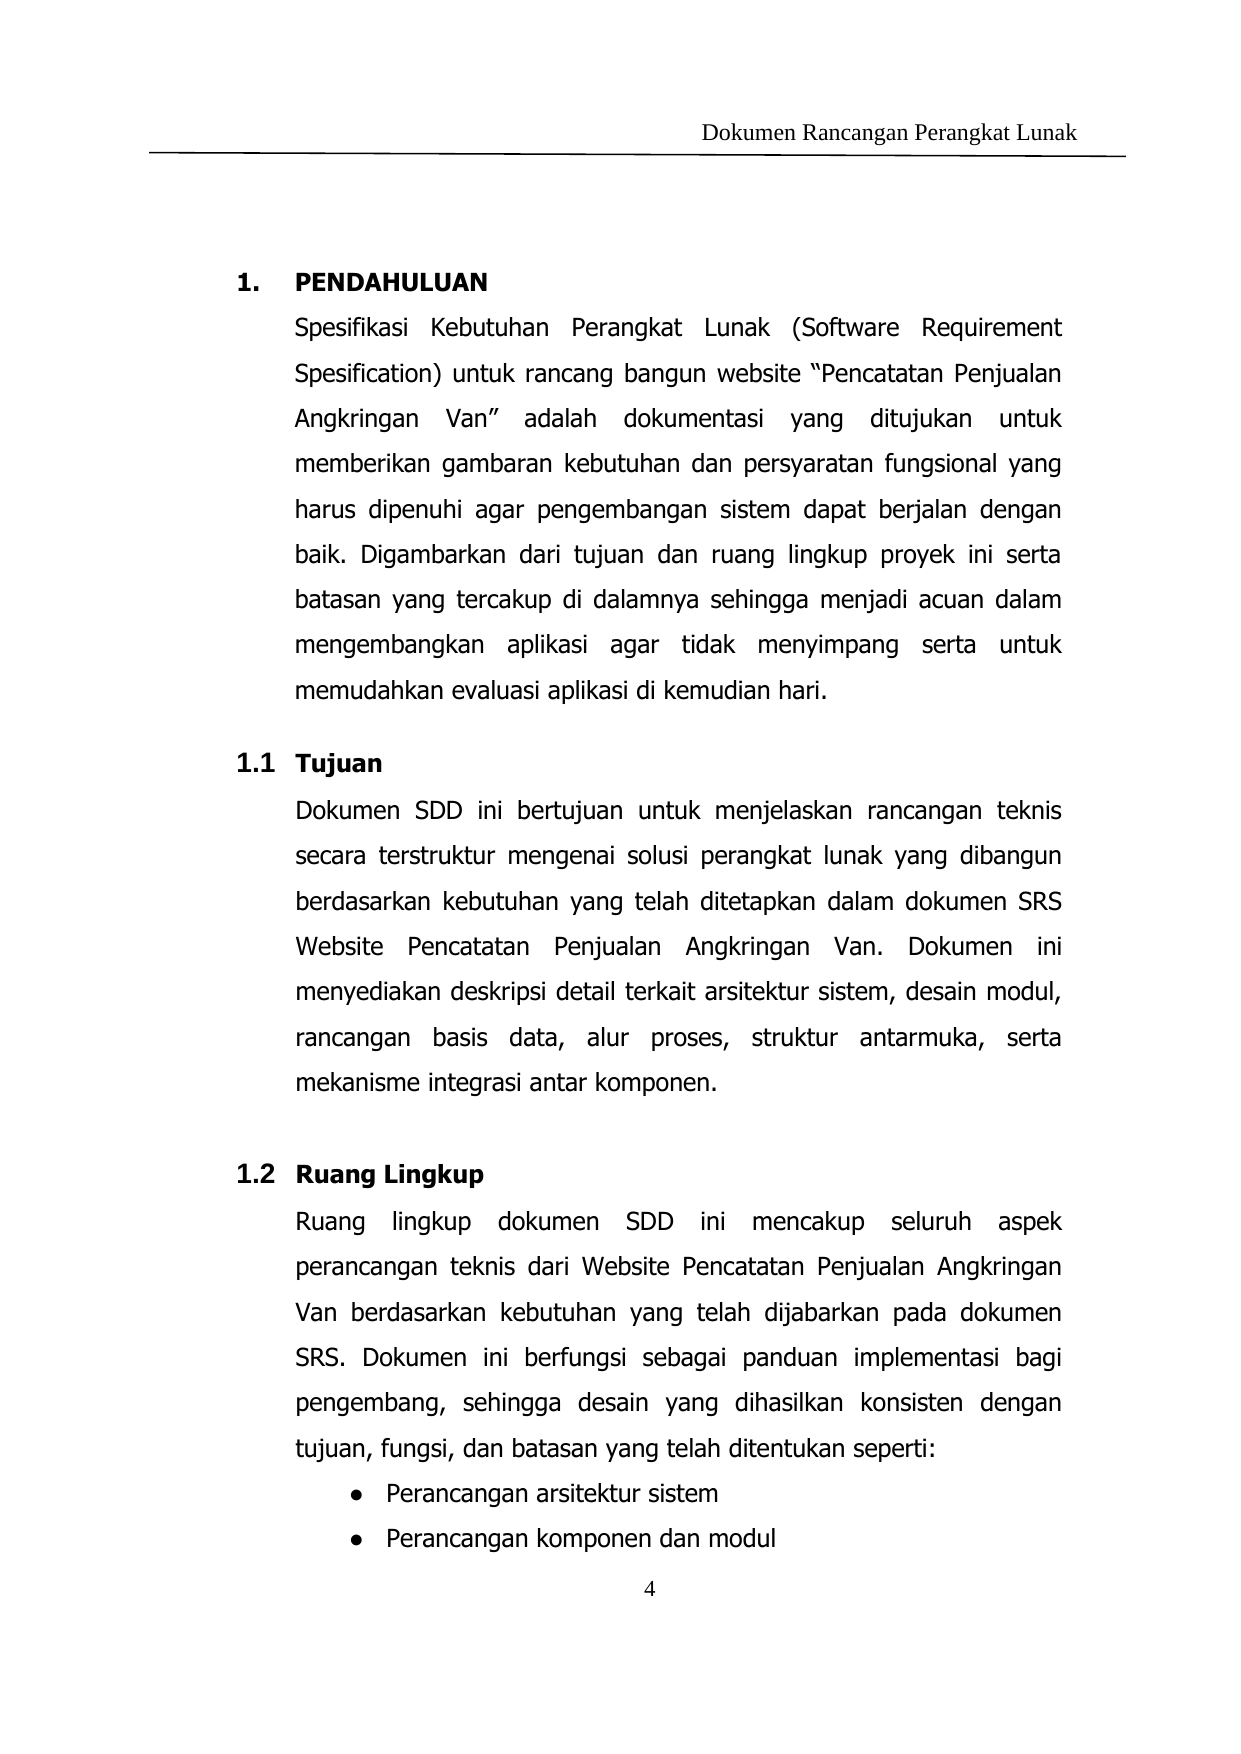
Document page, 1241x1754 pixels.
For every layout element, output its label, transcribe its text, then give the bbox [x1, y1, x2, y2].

text Dokumen SDD ini bertujuan untuk menjelaskan rancangan teknis secara terstruktur mengenai solusi perangkat lunak yang dibangun berdasarkan kebutuhan yang telah ditetapkan dalam dokumen SRS Website Pencatatan Penjualan Angkringan Van. Dokumen ini menyediakan deskripsi detail terkait arsitektur sistem, desain modul, rancangan basis data, alur proses, struktur antarmuka, serta mekanisme integrasi antar komponen. [295, 794, 1063, 1097]
subtitle Tujuan [236, 746, 1063, 778]
subtitle Ruang Lingkup [236, 1157, 1063, 1189]
list Perancangan komponen dan modul [349, 1523, 1063, 1553]
text Ruang lingkup dokumen SDD ini mencakup seluruh aspek perancangan teknis dari Website Pencatatan Penjualan Angkringan Van berdasarkan kebutuhan yang telah dijabarkan pada dokumen SRS. Dokumen ini berfungsi sebagai panduan implementasi bagi pengembang, sehingga desain yang dihasilkan konsisten dengan tujuan, fungsi, dan batasan yang telah ditentukan seperti: [295, 1206, 1063, 1462]
list Perancangan arsitektur sistem [349, 1477, 1063, 1508]
text Spesifikasi Kebutuhan Perangkat Lunak (Software Requirement Spesification) untuk rancang bangun website “Pencatatan Penjualan Angkringan Van” adalah dokumentasi yang ditujukan untuk memberikan gambaran kebutuhan dan persyaratan fungsional yang harus dipenuhi agar pengembangan sistem dapat berjalan dengan baik. Digambarkan dari tujuan dan ruang lingkup proyek ini serta batasan yang tercakup di dalamnya sehingga menjadi acuan dalam mengembangkan aplikasi agar tidak menyimpang serta untuk memudahkan evaluasi aplikasi di kemudian hari. [294, 312, 1063, 704]
subtitle PENDAHULUAN [236, 266, 1063, 297]
